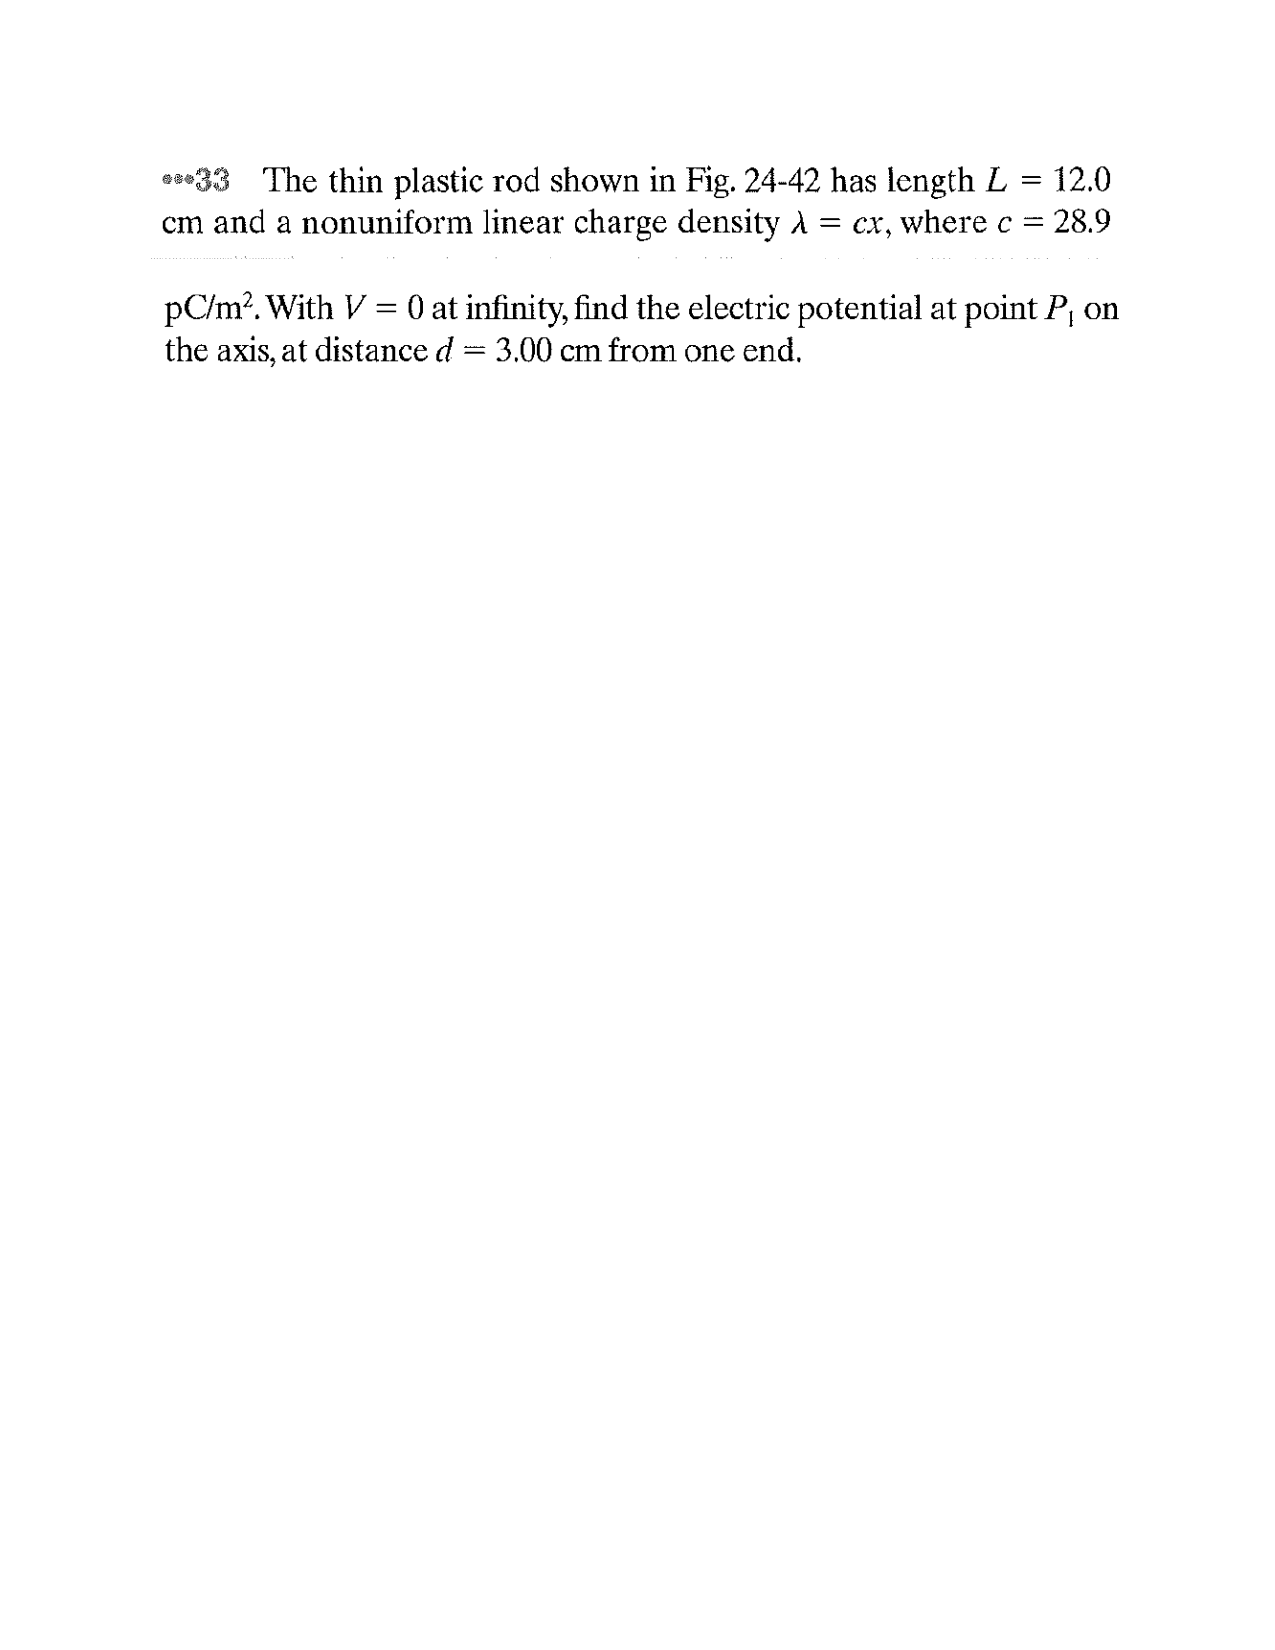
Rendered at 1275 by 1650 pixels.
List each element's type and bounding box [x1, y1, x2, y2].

picture [150, 277, 1125, 387]
picture [150, 150, 1125, 259]
